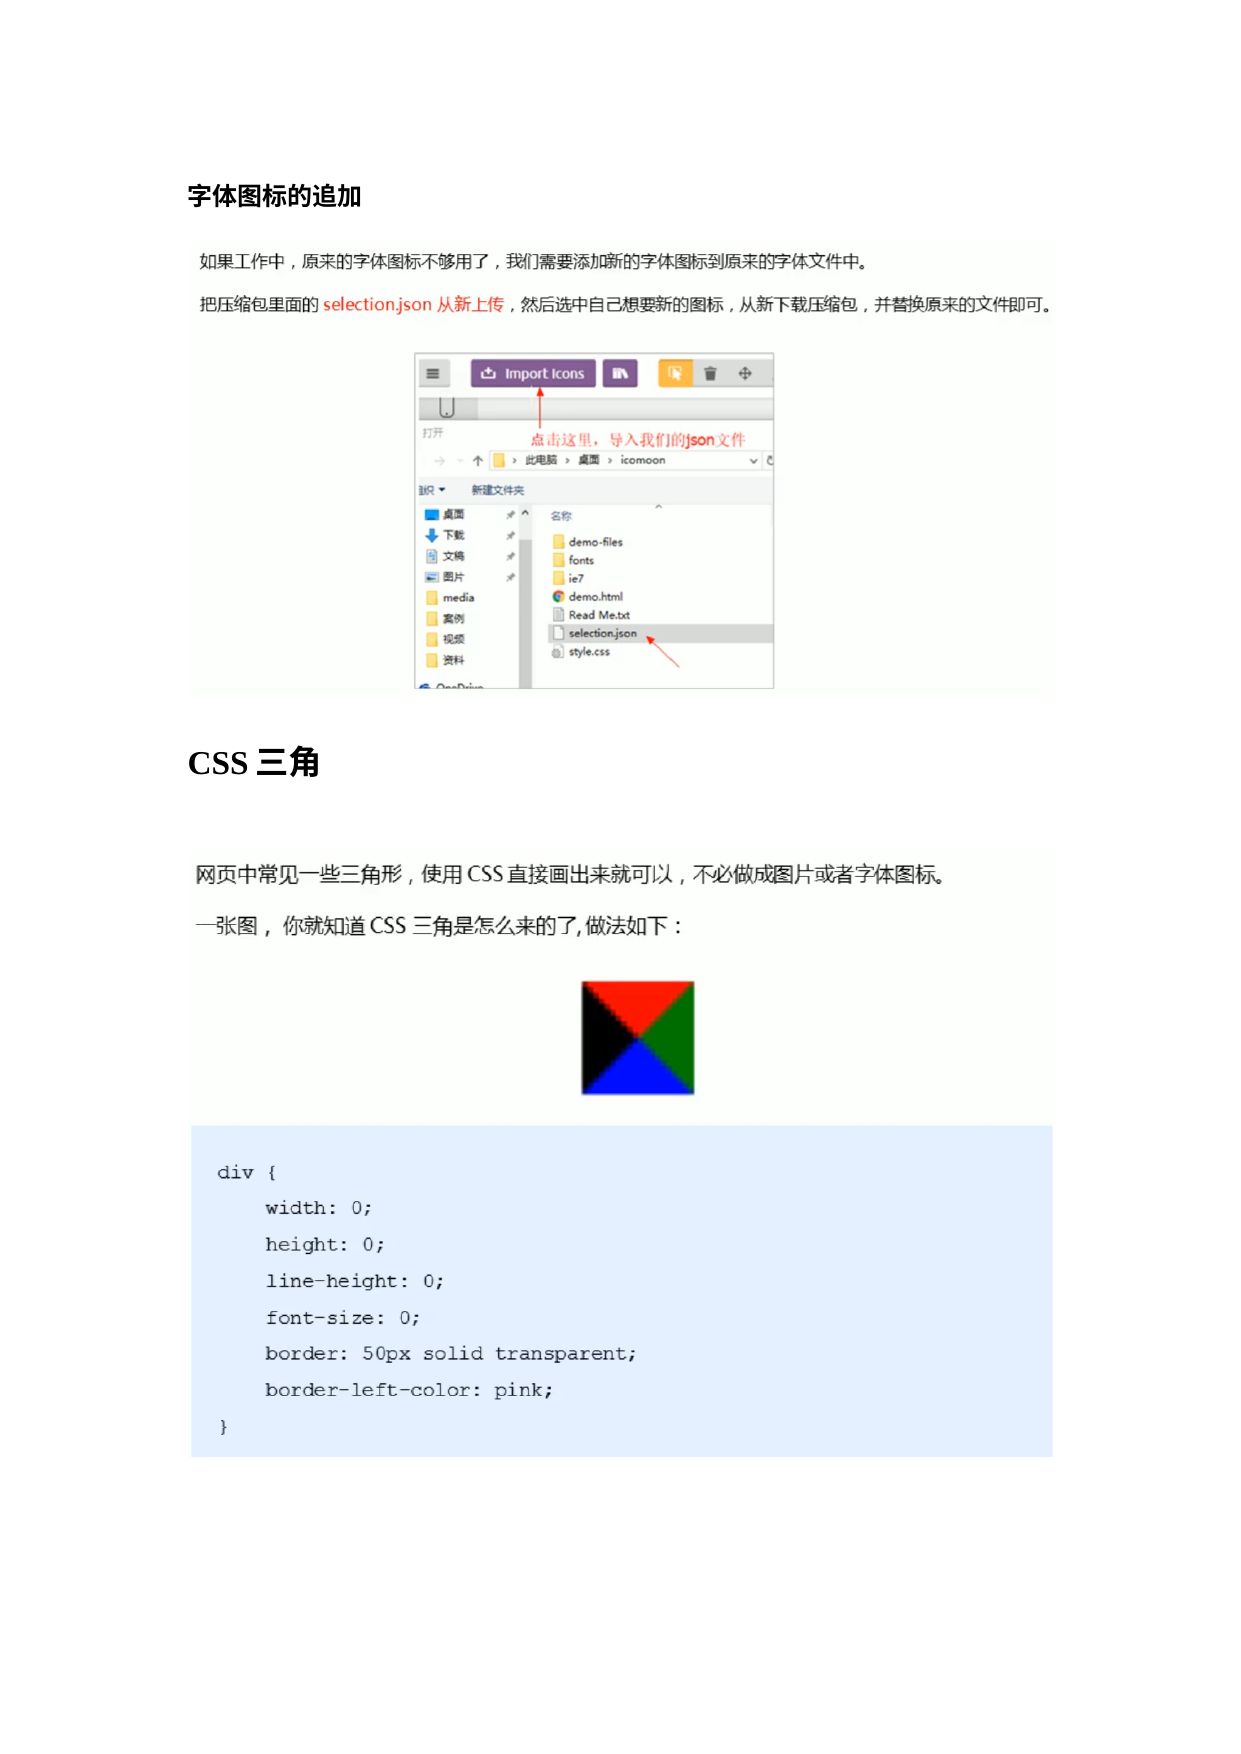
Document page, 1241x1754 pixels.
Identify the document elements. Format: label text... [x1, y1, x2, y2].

picture [187, 854, 1053, 1457]
subtitle 字体图标的追加 [187, 162, 1053, 227]
subtitle CSS三角 [187, 728, 1053, 793]
picture [187, 245, 1053, 696]
